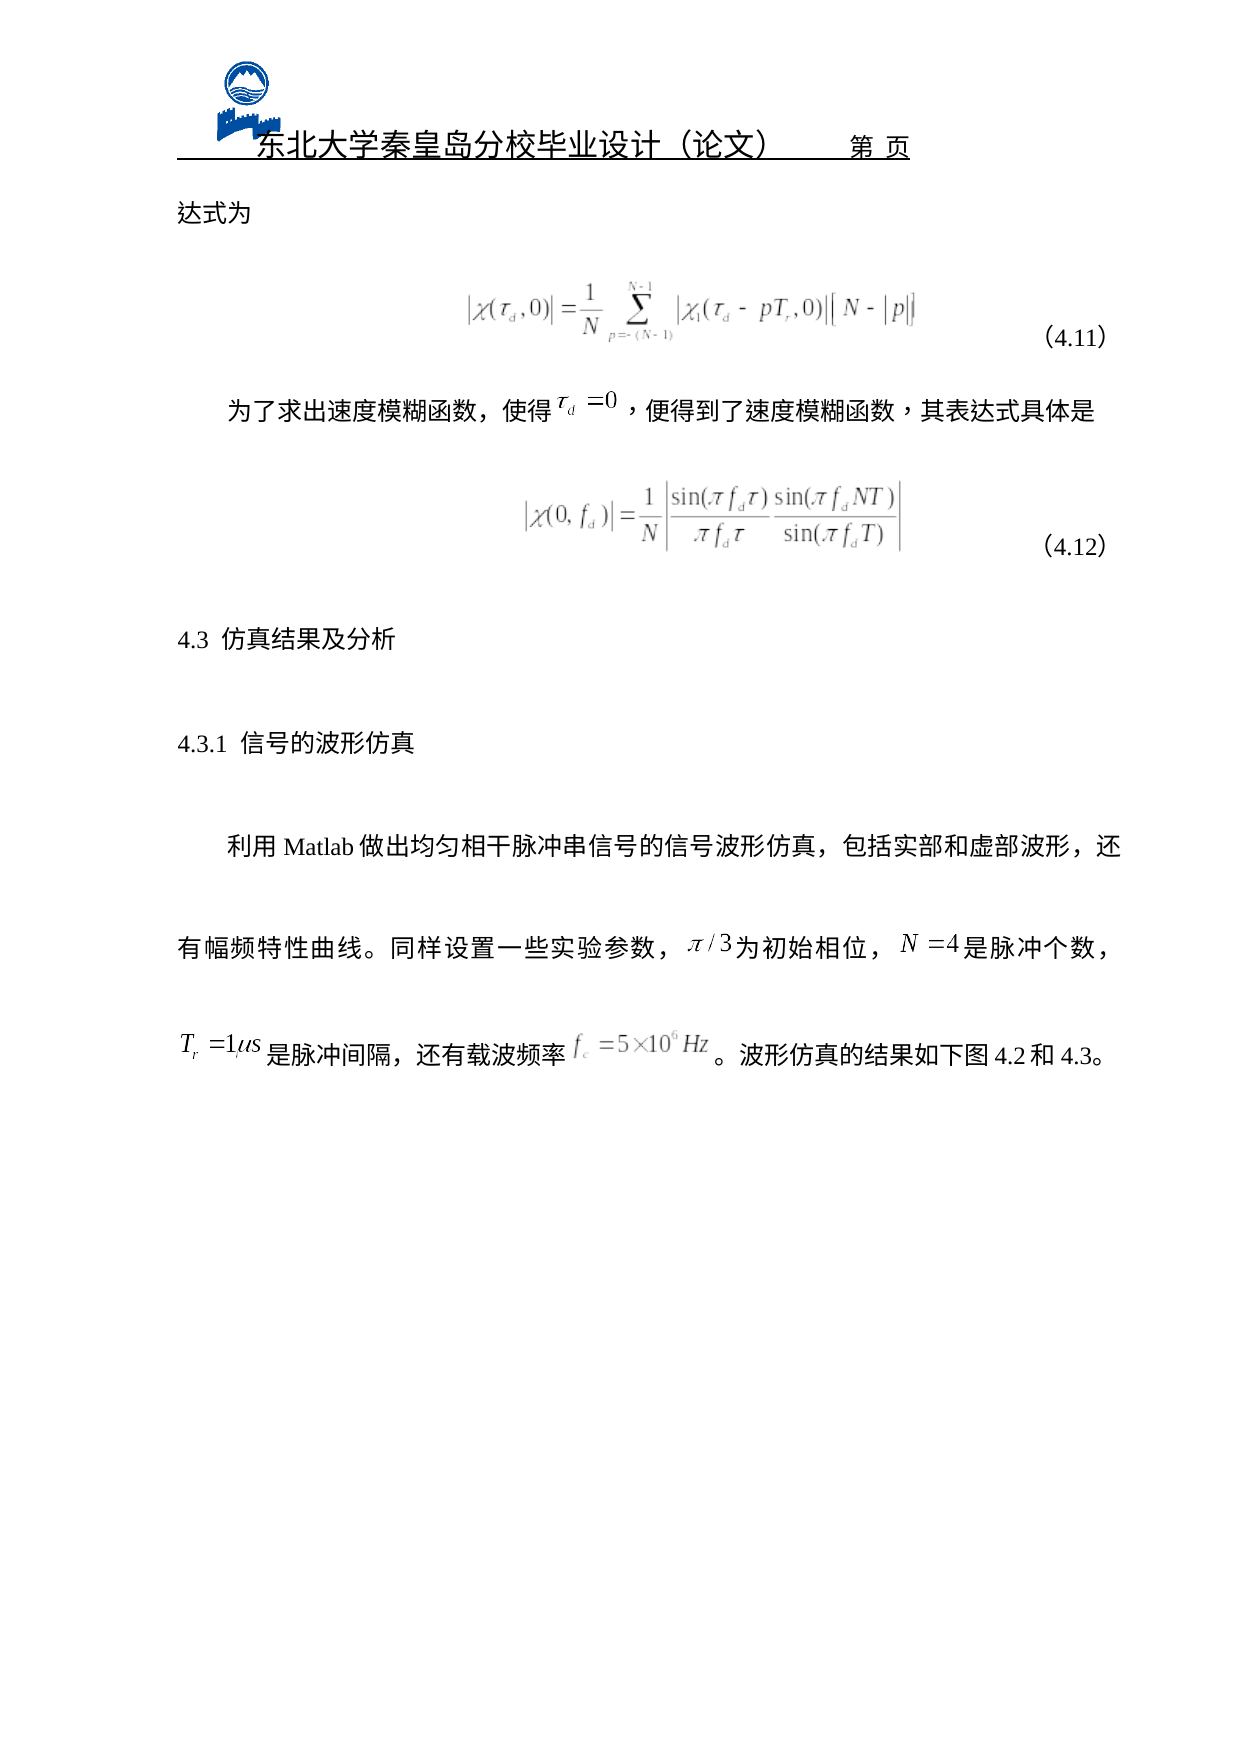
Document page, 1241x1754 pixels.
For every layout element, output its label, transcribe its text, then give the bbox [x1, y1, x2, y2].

text 为了求出速度模糊函数，使得，便得到了速度模糊函数，其表达式具体是 [177, 382, 1122, 450]
text （4.12） [177, 468, 1122, 570]
picture [208, 61, 285, 143]
text （4.11） [177, 263, 1122, 365]
subtitle 4.3.1 信号的波形仿真 [177, 707, 1122, 775]
text 为得到距离模糊函数，将式（4.10）中的，可以得到距离模糊函数的具体表达式为 [177, 178, 1122, 246]
subtitle 4.3 仿真结果及分析 [177, 604, 1122, 672]
text 利用Matlab做出均匀相干脉冲串信号的信号波形仿真，包括实部和虚部波形，还有幅频特性曲线。同样设置一些实验参数，为初始相位，是脉冲个数，是脉冲间隔，还有载波频率。波形仿真的结果如下图4.2和4.3。 [177, 810, 1122, 1082]
